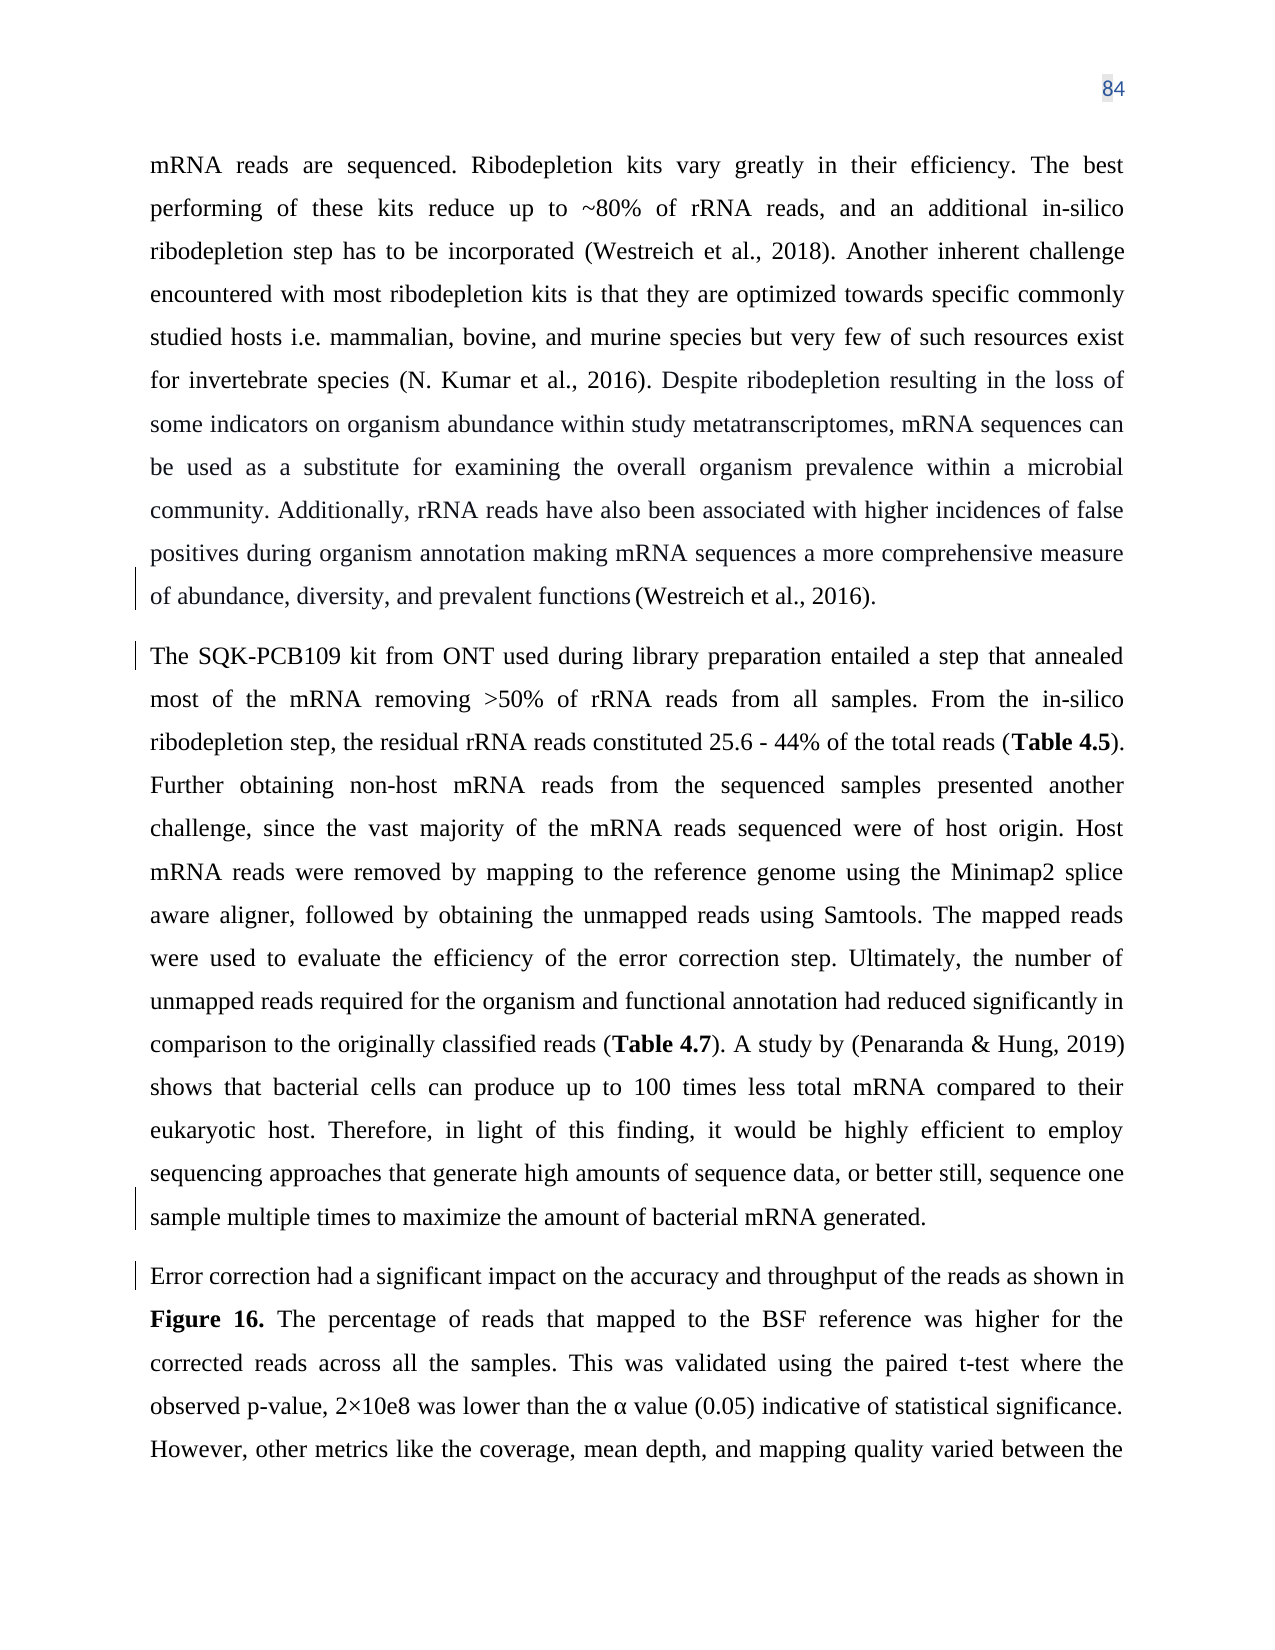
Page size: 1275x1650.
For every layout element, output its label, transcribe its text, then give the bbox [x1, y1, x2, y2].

text The SQK-PCB109 kit from ONT used during library preparation entailed a step that annealed most of the mRNA removing >50% of rRNA reads from all samples. From the in-silico ribodepletion step, the residual rRNA reads constituted 25.6 - 44% of the total reads (Table 4.5). Further obtaining non-host mRNA reads from the sequenced samples presented another challenge, since the vast majority of the mRNA reads sequenced were of host origin. Host mRNA reads were removed by mapping to the reference genome using the Minimap2 splice aware aligner, followed by obtaining the unmapped reads using Samtools. The mapped reads were used to evaluate the efficiency of the error correction step. Ultimately, the number of unmapped reads required for the organism and functional annotation had reduced significantly in comparison to the originally classified reads (Table 4.7). A study by (Penaranda & Hung, 2019) shows that bacterial cells can produce up to 100 times less total mRNA compared to their eukaryotic host. Therefore, in light of this finding, it would be highly efficient to employ sequencing approaches that generate high amounts of sequence data, or better still, sequence one sample multiple times to maximize the amount of bacterial mRNA generated. [150, 641, 1125, 1230]
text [150, 1261, 1125, 1463]
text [150, 150, 1125, 610]
